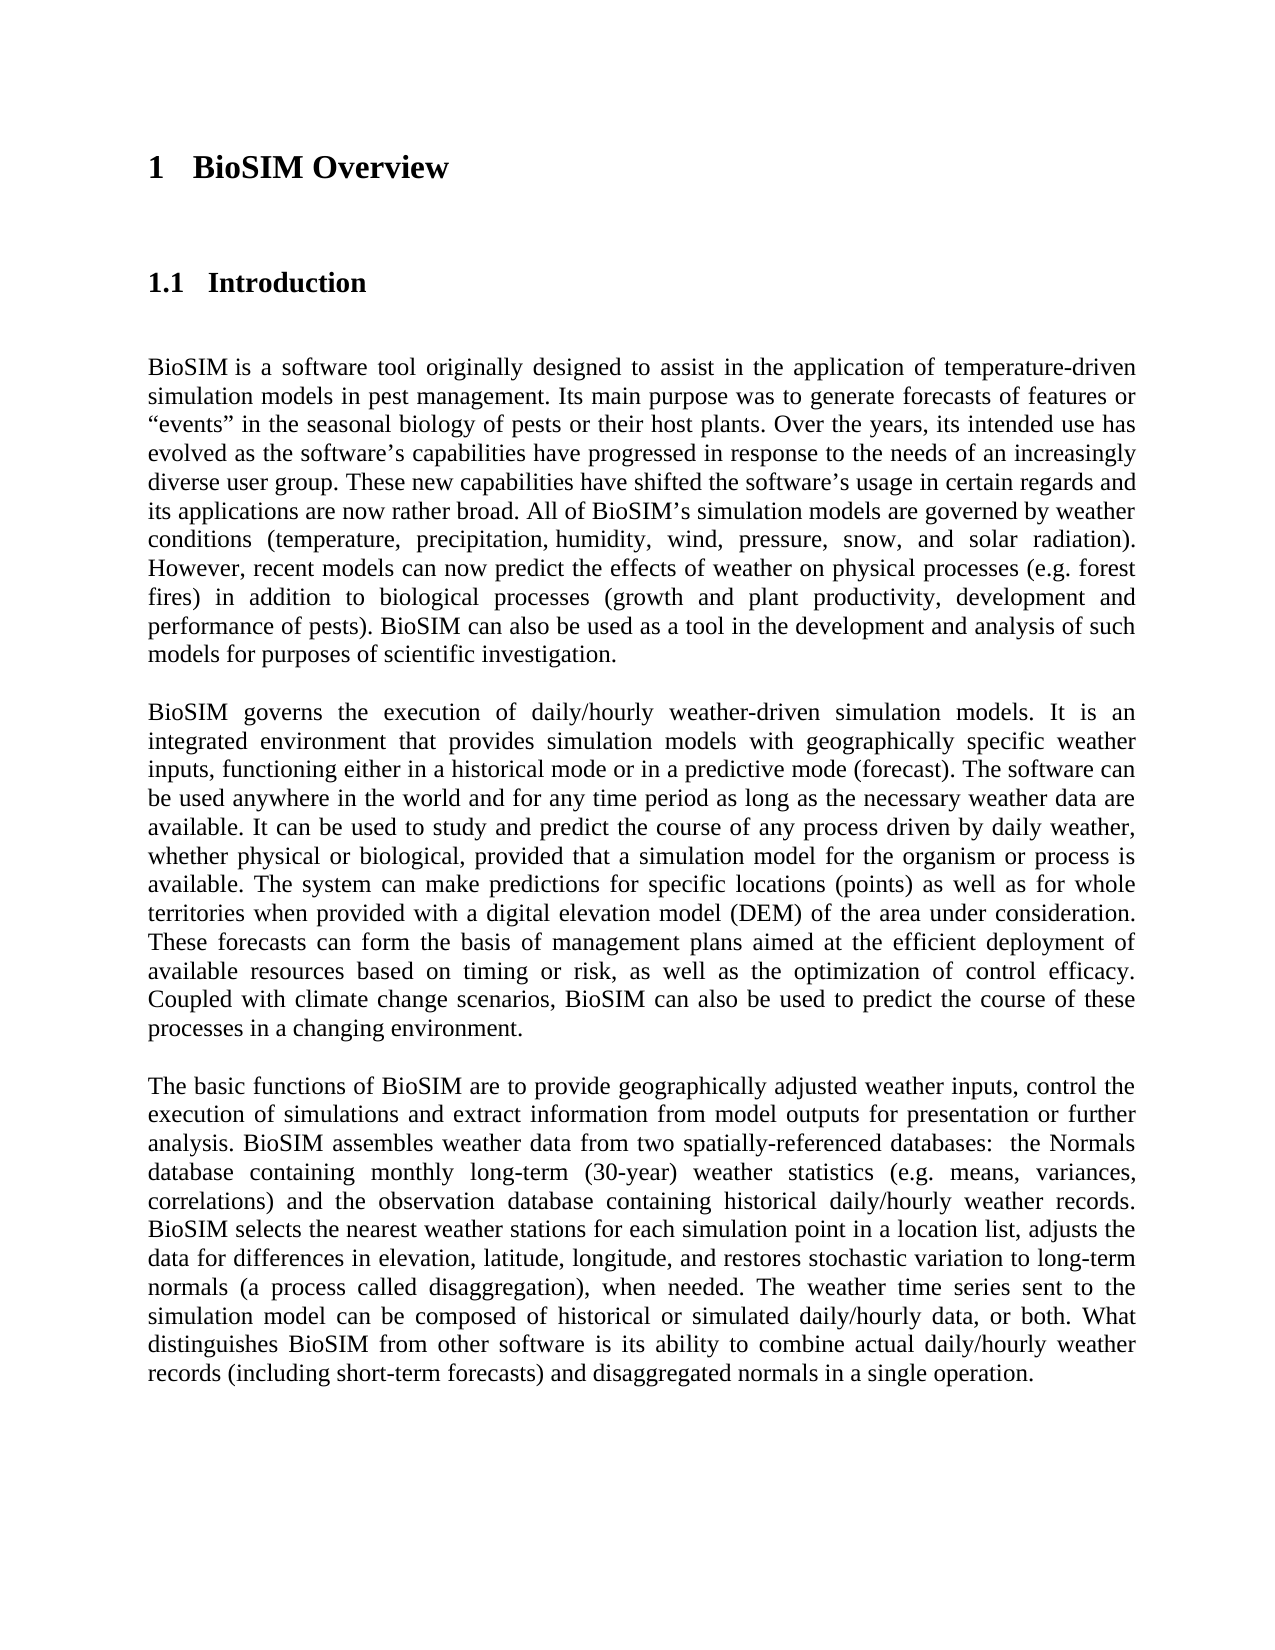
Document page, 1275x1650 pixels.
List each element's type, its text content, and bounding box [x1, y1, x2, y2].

text BioSIM is a software tool originally designed to assist in the application of temperature-driven simulation models in pest management. Its main purpose was to generate forecasts of features or “events” in the seasonal biology of pests or their host plants. Over the years, its intended use has evolved as the software’s capabilities have progressed in response to the needs of an increasingly diverse user group. These new capabilities have shifted the software’s usage in certain regards and its applications are now rather broad. All of BioSIM’s simulation models are governed by weather conditions (temperature, precipitation, humidity, wind, pressure, snow, and solar radiation). However, recent models can now predict the effects of weather on physical processes (e.g. forest fires) in addition to biological processes (growth and plant productivity, development and performance of pests). BioSIM can also be used as a tool in the development and analysis of such models for purposes of scientific investigation. [148, 352, 1137, 668]
subtitle Introduction [148, 265, 1137, 298]
subtitle BioSIM Overview [148, 148, 1137, 186]
text The basic functions of BioSIM are to provide geographically adjusted weather inputs, control the execution of simulations and extract information from model outputs for presentation or further analysis. BioSIM assembles weather data from two spatially-referenced databases: the Normals database containing monthly long-term (30-year) weather statistics (e.g. means, variances, correlations) and the observation database containing historical daily/hourly weather records. BioSIM selects the nearest weather stations for each simulation point in a location list, adjusts the data for differences in elevation, latitude, longitude, and restores stochastic variation to long-term normals (a process called disaggregation), when needed. The weather time series sent to the simulation model can be composed of historical or simulated daily/hourly data, or both. What distinguishes BioSIM from other software is its ability to combine actual daily/hourly weather records (including short-term forecasts) and disaggregated normals in a single operation. [148, 1071, 1137, 1387]
text BioSIM governs the execution of daily/hourly weather-driven simulation models. It is an integrated environment that provides simulation models with geographically specific weather inputs, functioning either in a historical mode or in a predictive mode (forecast). The software can be used anywhere in the world and for any time period as long as the necessary weather data are available. It can be used to study and predict the course of any process driven by daily weather, whether physical or biological, provided that a simulation model for the organism or process is available. The system can make predictions for specific locations (points) as well as for whole territories when provided with a digital elevation model (DEM) of the area under consideration. These forecasts can form the basis of management plans aimed at the efficient deployment of available resources based on timing or risk, as well as the optimization of control efficacy. Coupled with climate change scenarios, BioSIM can also be used to predict the course of these processes in a changing environment. [148, 697, 1137, 1042]
